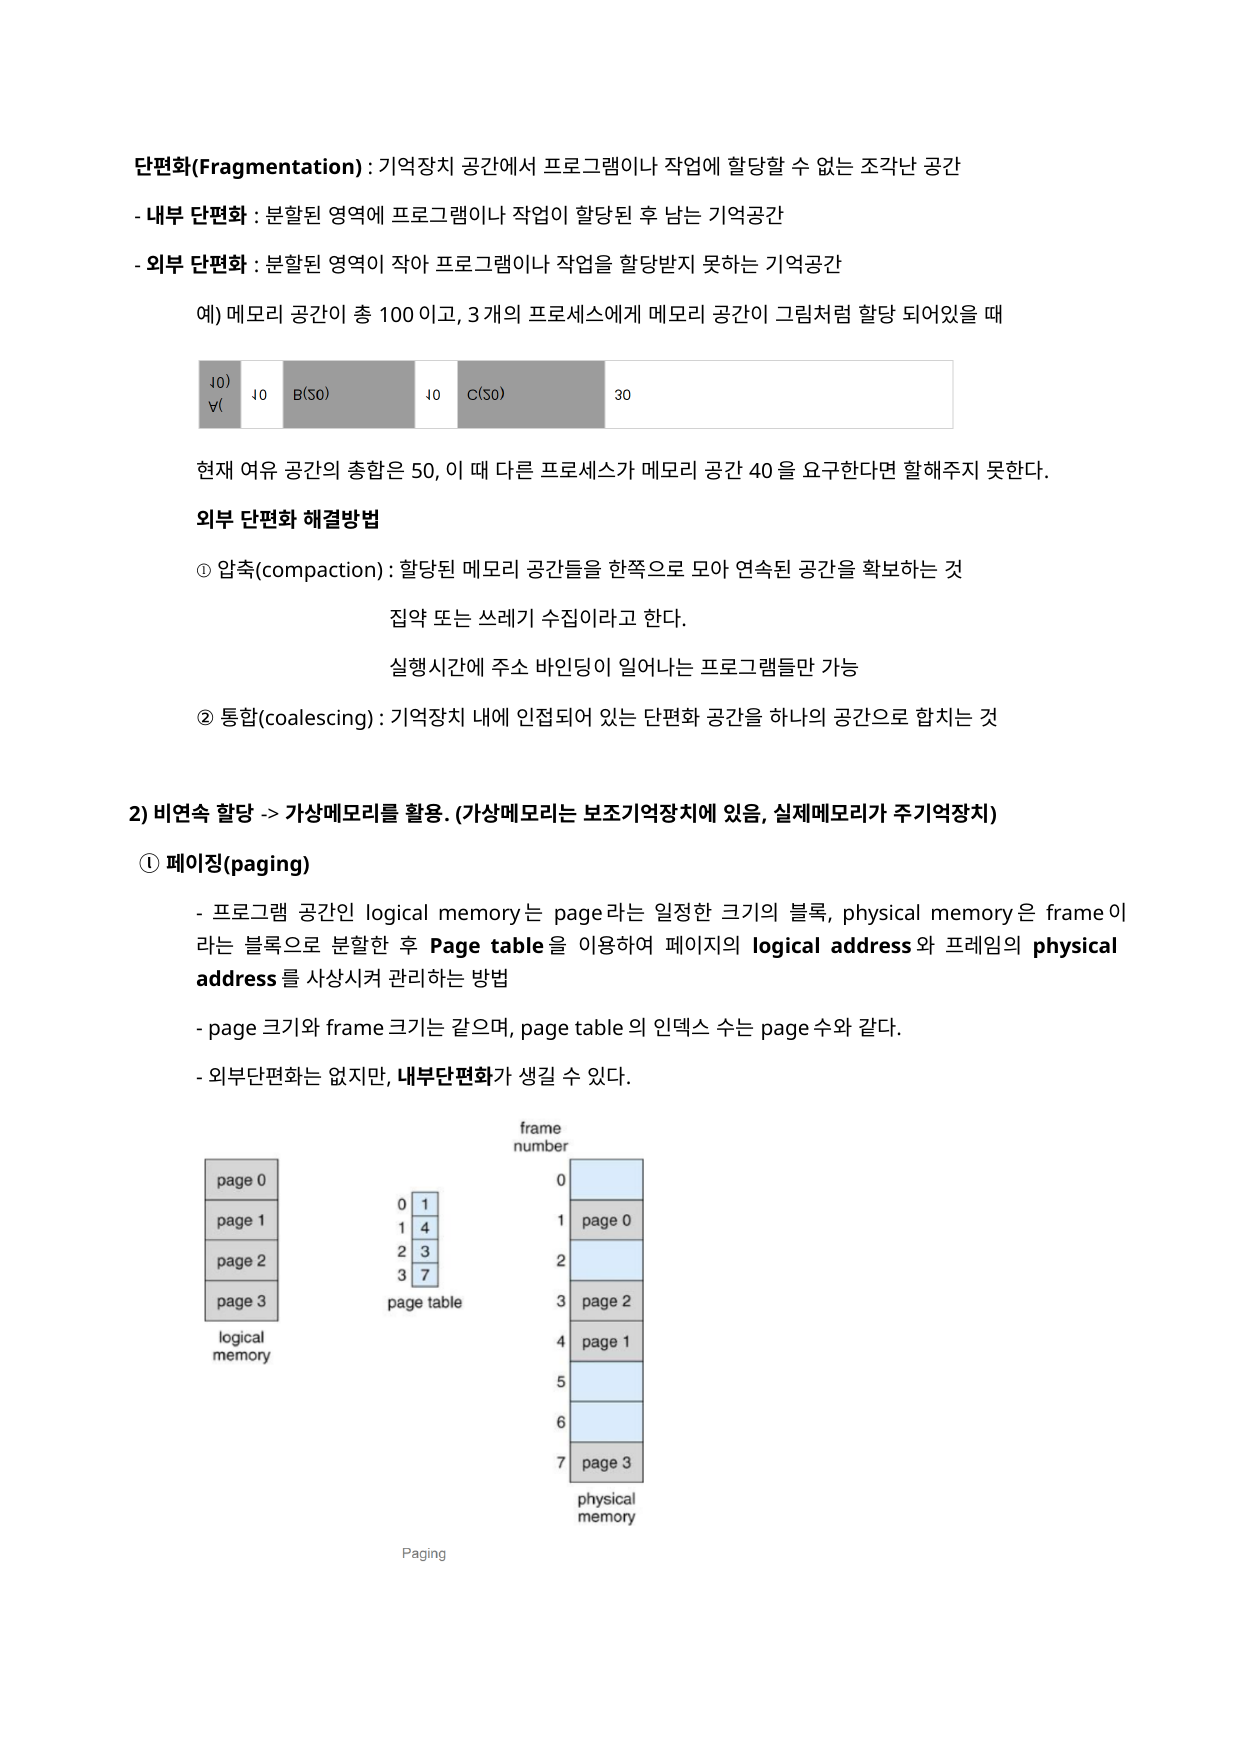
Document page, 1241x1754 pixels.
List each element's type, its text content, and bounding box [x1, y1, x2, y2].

text - 프로그램 공간인 logical memory는 page라는 일정한 크기의 블록, physical memory은 frame이 라는 블록으로 분할한 후 Page table을 이용하여 페이지의 logical address와 프레임의 physical address를 사상시켜 관리하는 방법 [112, 896, 1128, 992]
text - 내부 단편화 : 분할된 영역에 프로그램이나 작업이 할당된 후 남는 기억공간 [112, 199, 1128, 230]
text - 외부 단편화 : 분할된 영역이 작아 프로그램이나 작업을 할당받지 못하는 기억공간 [112, 249, 1128, 279]
text ⓛ 압축(compaction) : 할당된 메모리 공간들을 한쪽으로 모아 연속된 공간을 확보하는 것 [112, 553, 1128, 583]
text ② 통합(coalescing) : 기억장치 내에 인접되어 있는 단편화 공간을 하나의 공간으로 합치는 것 [112, 701, 1128, 731]
text 현재 여유 공간의 총합은 50, 이 때 다른 프로세스가 메모리 공간 40을 요구한다면 할해주지 못한다. [112, 454, 1128, 484]
text 단편화(Fragmentation) : 기억장치 공간에서 프로그램이나 작업에 할당할 수 없는 조각난 공간 [112, 150, 1128, 180]
text ⓛ 페이징(paging) [112, 847, 1128, 877]
text - page 크기와 frame크기는 같으며, page table의 인덱스 수는 page수와 같다. [112, 1011, 1128, 1041]
picture [195, 347, 963, 436]
text - 외부단편화는 없지만, 내부단편화가 생길 수 있다. [112, 1061, 1128, 1091]
text 실행시간에 주소 바인딩이 일어나는 프로그램들만 가능 [112, 652, 1128, 682]
picture [195, 1110, 651, 1568]
text 2) 비연속 할당 -> 가상메모리를 활용. (가상메모리는 보조기억장치에 있음, 실제메모리가 주기억장치) [112, 798, 1128, 828]
text 예) 메모리 공간이 총 100이고, 3개의 프로세스에게 메모리 공간이 그림처럼 할당 되어있을 때 [112, 298, 1128, 328]
text 외부 단편화 해결방법 [112, 504, 1128, 534]
text 집약 또는 쓰레기 수집이라고 한다. [112, 602, 1128, 633]
